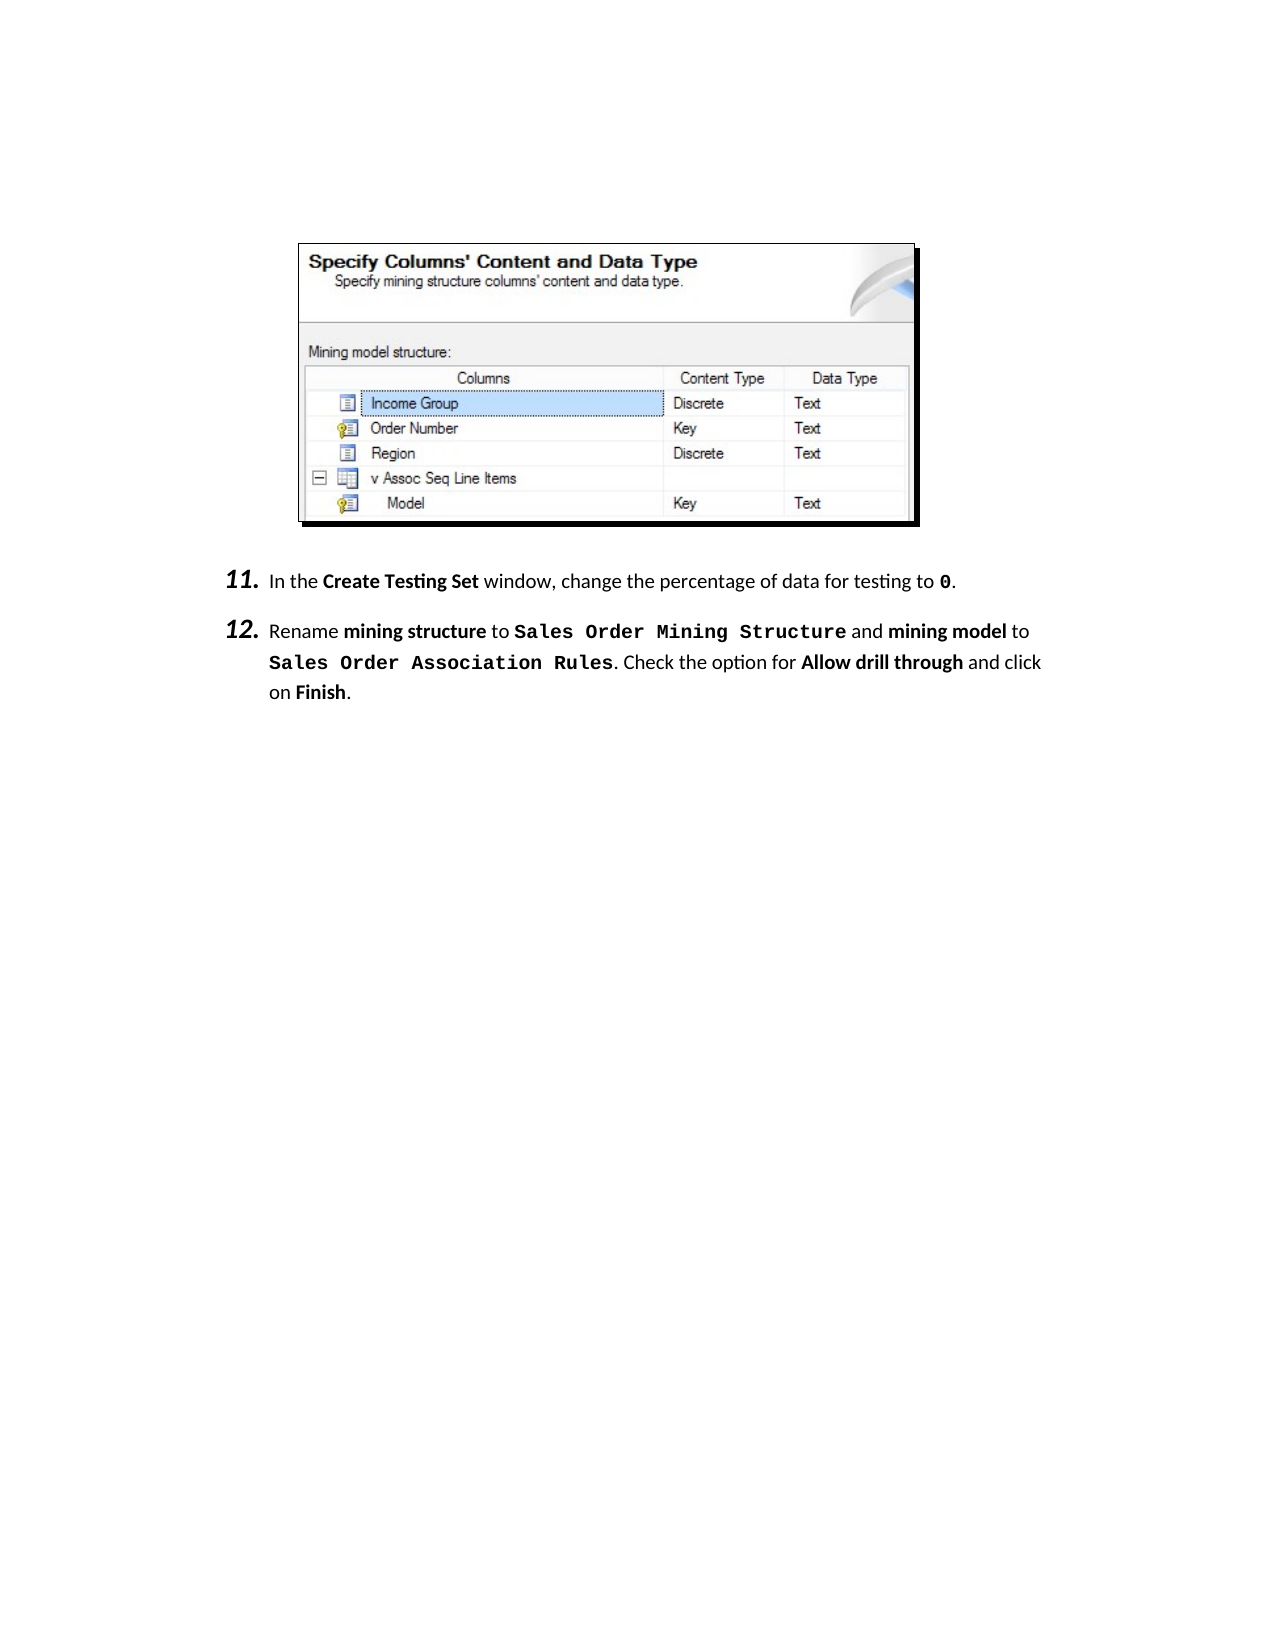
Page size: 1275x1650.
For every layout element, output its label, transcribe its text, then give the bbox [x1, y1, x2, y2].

list Rename mining structure to Sales Order Mining Structure and mining model to Sales Order Association Rules. Check the option for Allow drill through and click on Finish. [224, 611, 1049, 704]
list In the Create Testing Set window, change the percentage of data for testing to 0. [224, 561, 1049, 595]
picture [299, 244, 914, 521]
